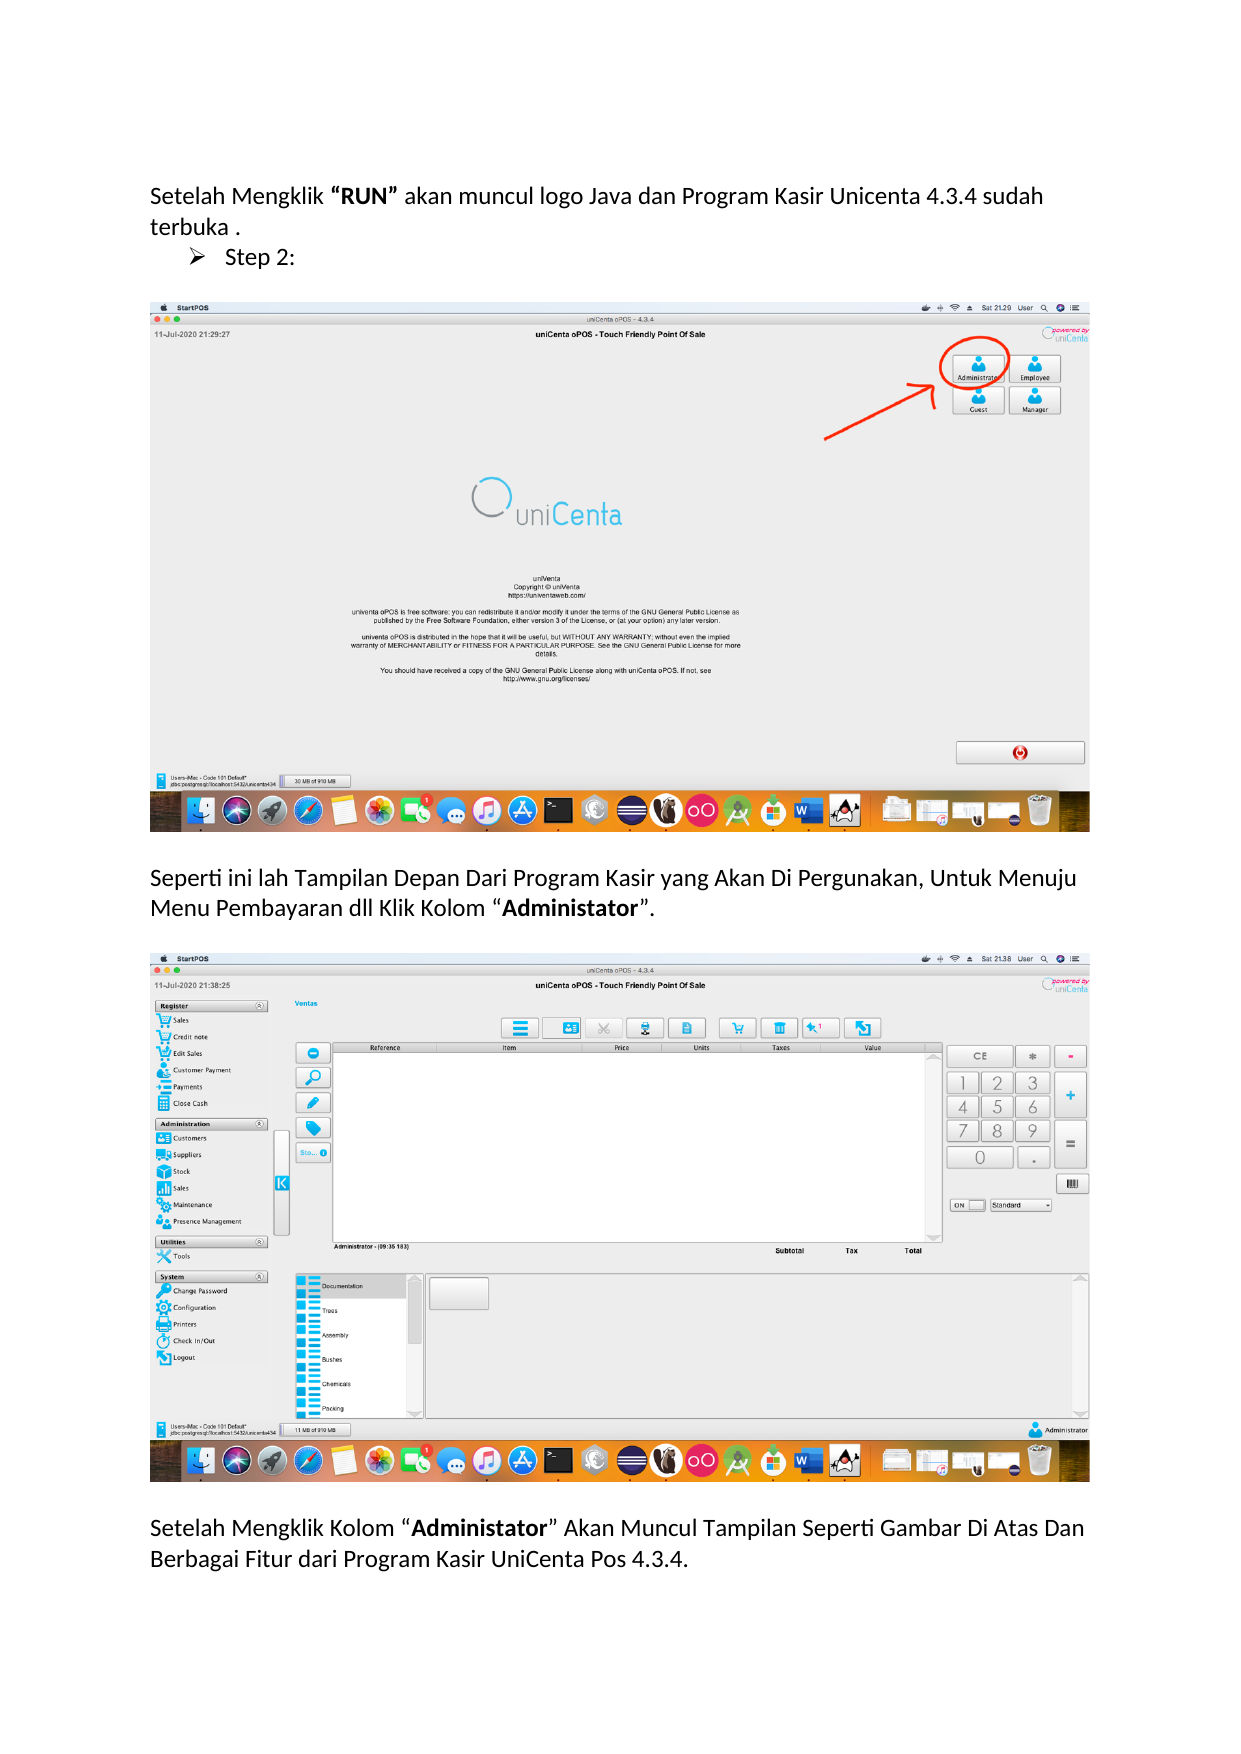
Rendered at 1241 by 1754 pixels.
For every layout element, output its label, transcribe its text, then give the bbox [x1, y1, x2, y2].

text Setelah Mengklik Kolom “Administator” Akan Muncul Tampilan Seperti Gambar Di Atas Dan Berbagai Fitur dari Program Kasir UniCenta Pos 4.3.4. [150, 1512, 1090, 1573]
picture [150, 302, 1090, 832]
picture [150, 953, 1090, 1482]
text Setelah Mengklik “RUN” akan muncul logo Java dan Program Kasir Unicenta 4.3.4 sudah terbuka . [150, 181, 1090, 242]
list Step 2: [187, 242, 1090, 272]
text Seperti ini lah Tampilan Depan Dari Program Kasir yang Akan Di Pergunakan, Untuk Menuju Menu Pembayaran dll Klik Kolom “Administator”. [150, 862, 1090, 923]
